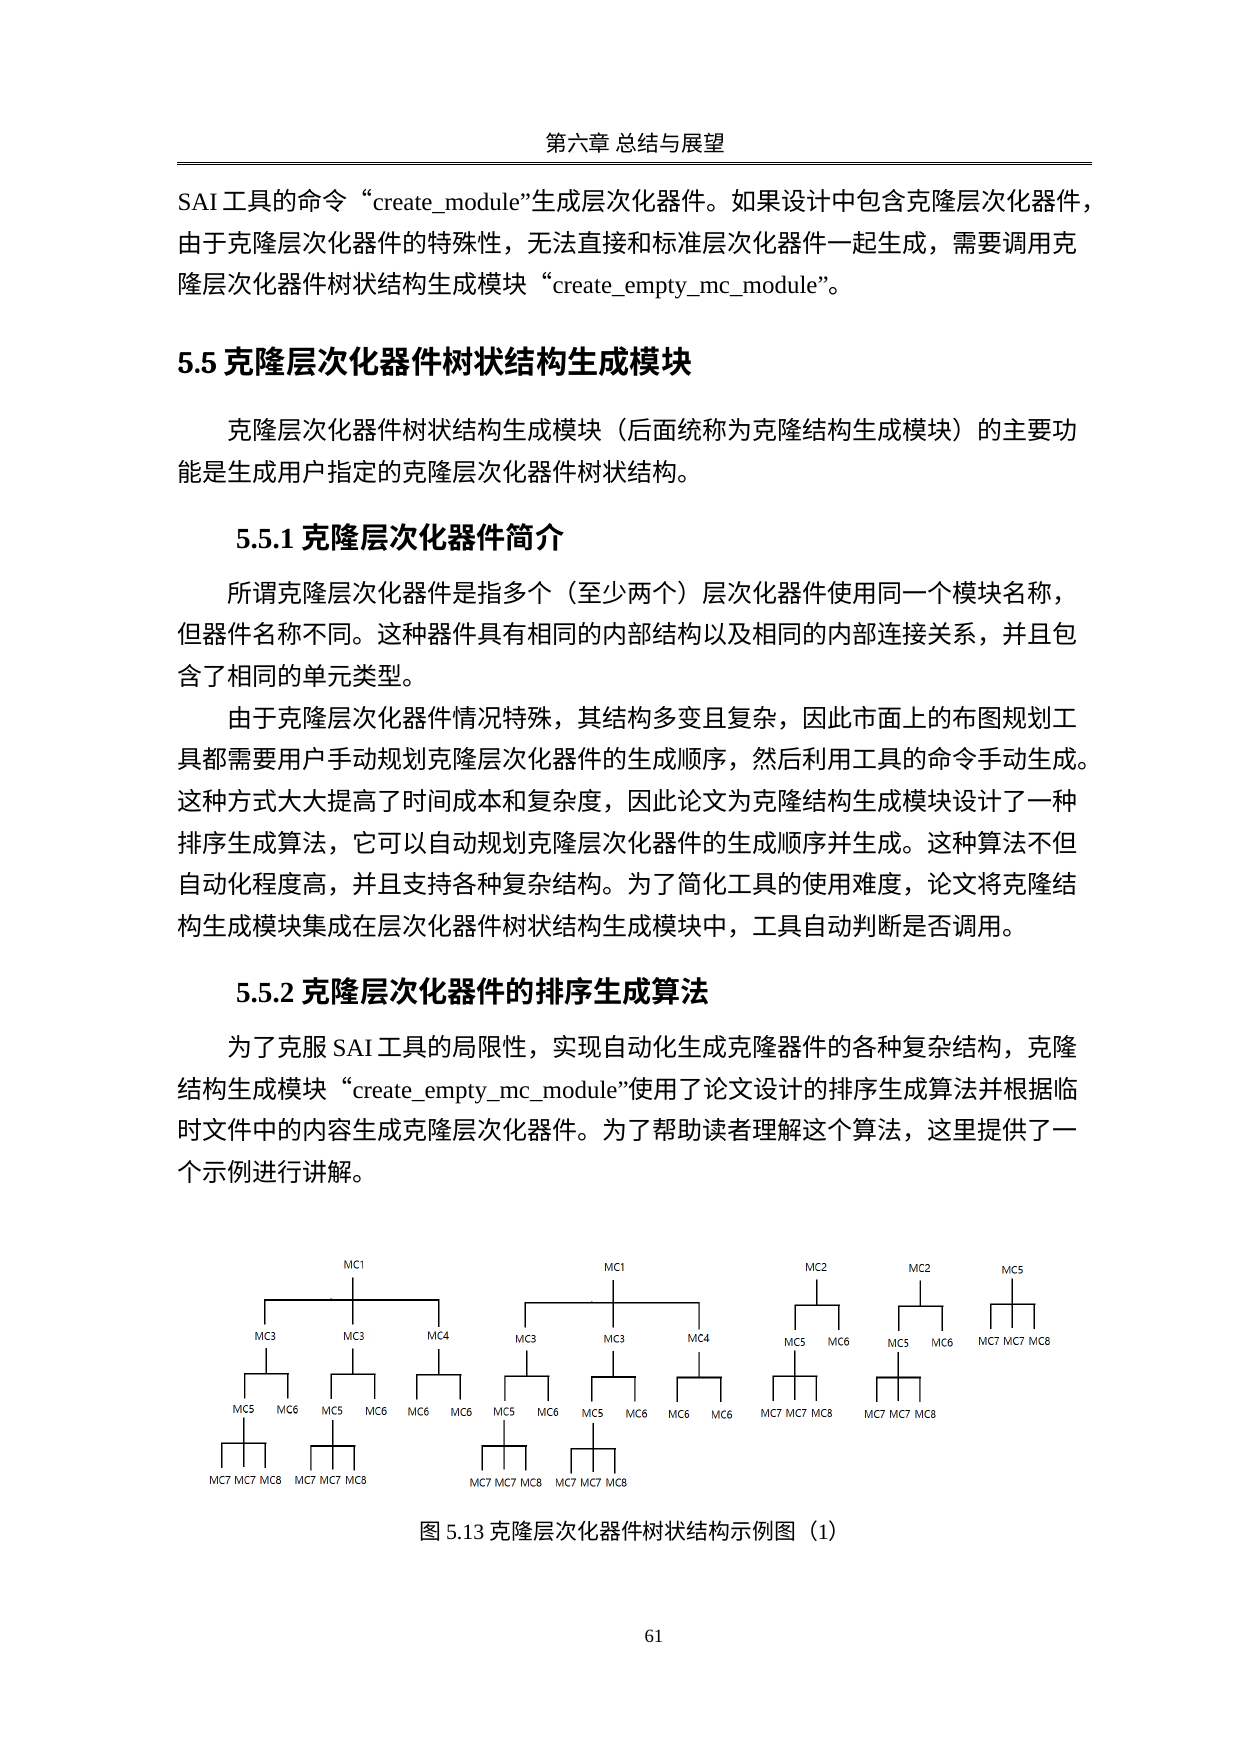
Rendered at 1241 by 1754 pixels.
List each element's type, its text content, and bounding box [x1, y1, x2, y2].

subtitle 5.5.2 克隆层次化器件的排序生成算法 [177, 969, 1092, 1011]
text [177, 177, 1092, 302]
subtitle 5.5克隆层次化器件树状结构生成模块 [177, 340, 1092, 381]
text 为了克服SAI工具的局限性，实现自动化生成克隆器件的各种复杂结构，克隆结构生成模块“create_empty_mc_module”使用了论文设计的排序生成算法并根据临时文件中的内容生成克隆层次化器件。为了帮助读者理解这个算法，这里提供了一个示例进行讲解。 [177, 1023, 1092, 1190]
subtitle 5.5.1 克隆层次化器件简介 [177, 515, 1092, 556]
list 图5.13 克隆层次化器件树状结构示例图（1） [177, 1506, 1092, 1548]
text 由于克隆层次化器件情况特殊，其结构多变且复杂，因此市面上的布图规划工具都需要用户手动规划克隆层次化器件的生成顺序，然后利用工具的命令手动生成。这种方式大大提高了时间成本和复杂度，因此论文为克隆结构生成模块设计了一种排序生成算法，它可以自动规划克隆层次化器件的生成顺序并生成。这种算法不但自动化程度高，并且支持各种复杂结构。为了简化工具的使用难度，论文将克隆结构生成模块集成在层次化器件树状结构生成模块中，工具自动判断是否调用。 [177, 694, 1092, 944]
text 所谓克隆层次化器件是指多个（至少两个）层次化器件使用同一个模块名称，但器件名称不同。这种器件具有相同的内部结构以及相同的内部连接关系，并且包含了相同的单元类型。 [177, 569, 1092, 694]
text 克隆层次化器件树状结构生成模块（后面统称为克隆结构生成模块）的主要功能是生成用户指定的克隆层次化器件树状结构。 [177, 406, 1092, 490]
picture [181, 1231, 1088, 1507]
